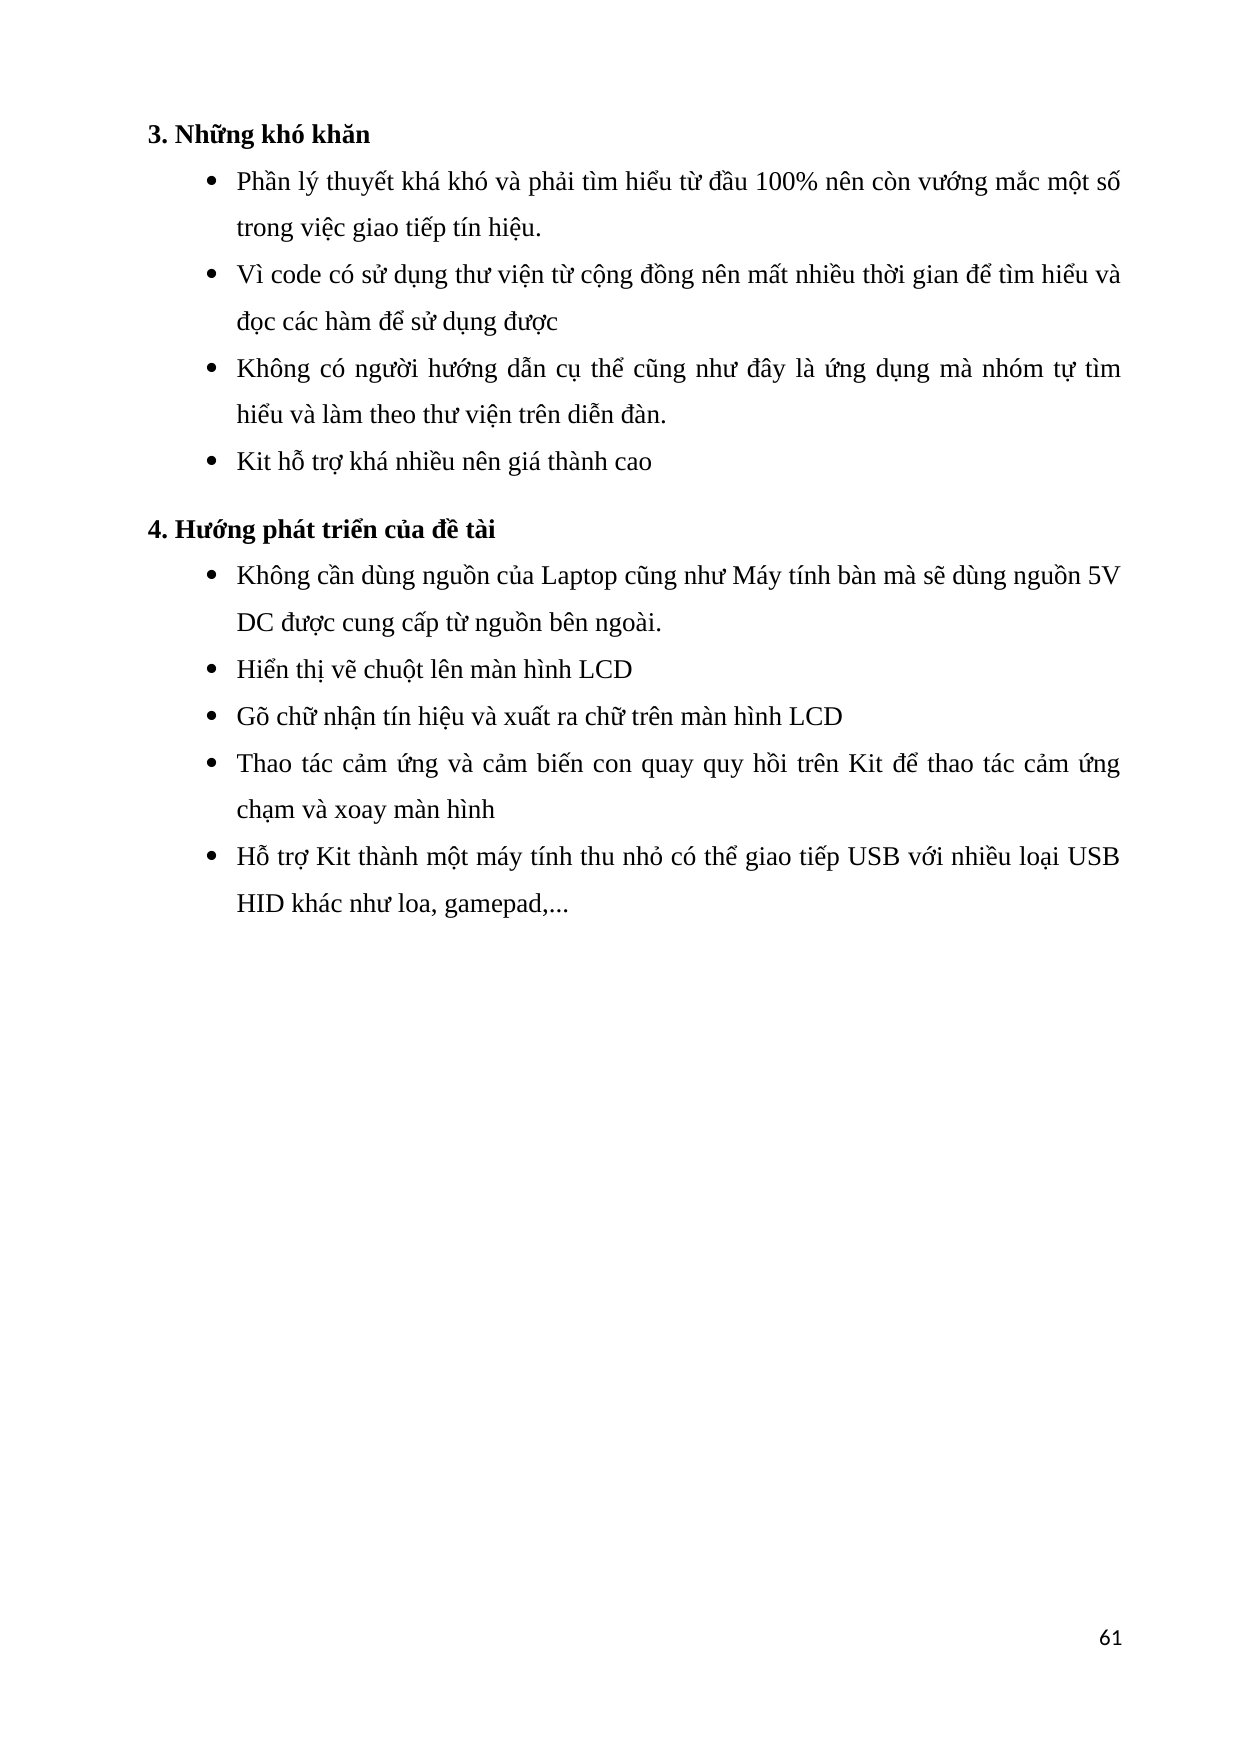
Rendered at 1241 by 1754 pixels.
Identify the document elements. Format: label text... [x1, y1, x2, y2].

list Kit hỗ trợ khá nhiều nên giá thành cao [207, 445, 1122, 476]
list Thao tác cảm ứng và cảm biến con quay quy hồi trên Kit để thao tác cảm ứng chạm và xoay màn hình [207, 747, 1122, 824]
list Vì code có sử dụng thư viện từ cộng đồng nên mất nhiều thời gian để tìm hiểu và đọc các hàm để sử dụng được [207, 258, 1122, 336]
list Hiển thị vẽ chuột lên màn hình LCD [207, 653, 1122, 684]
list Gõ chữ nhận tín hiệu và xuất ra chữ trên màn hình LCD [207, 700, 1122, 731]
list Phần lý thuyết khá khó và phải tìm hiểu từ đầu 100% nên còn vướng mắc một số trong việc giao tiếp tín hiệu. [207, 165, 1122, 243]
subtitle 4. Hướng phát triển của đề tài [148, 513, 1122, 544]
list Không cần dùng nguồn của Laptop cũng như Máy tính bàn mà sẽ dùng nguồn 5V DC được cung cấp từ nguồn bên ngoài. [207, 559, 1122, 637]
list Không có người hướng dẫn cụ thể cũng như đây là ứng dụng mà nhóm tự tìm hiểu và làm theo thư viện trên diễn đàn. [207, 352, 1122, 429]
list Hỗ trợ Kit thành một máy tính thu nhỏ có thể giao tiếp USB với nhiều loại USB HID khác như loa, gamepad,... [207, 840, 1122, 918]
subtitle 3. Những khó khăn [148, 118, 1122, 149]
